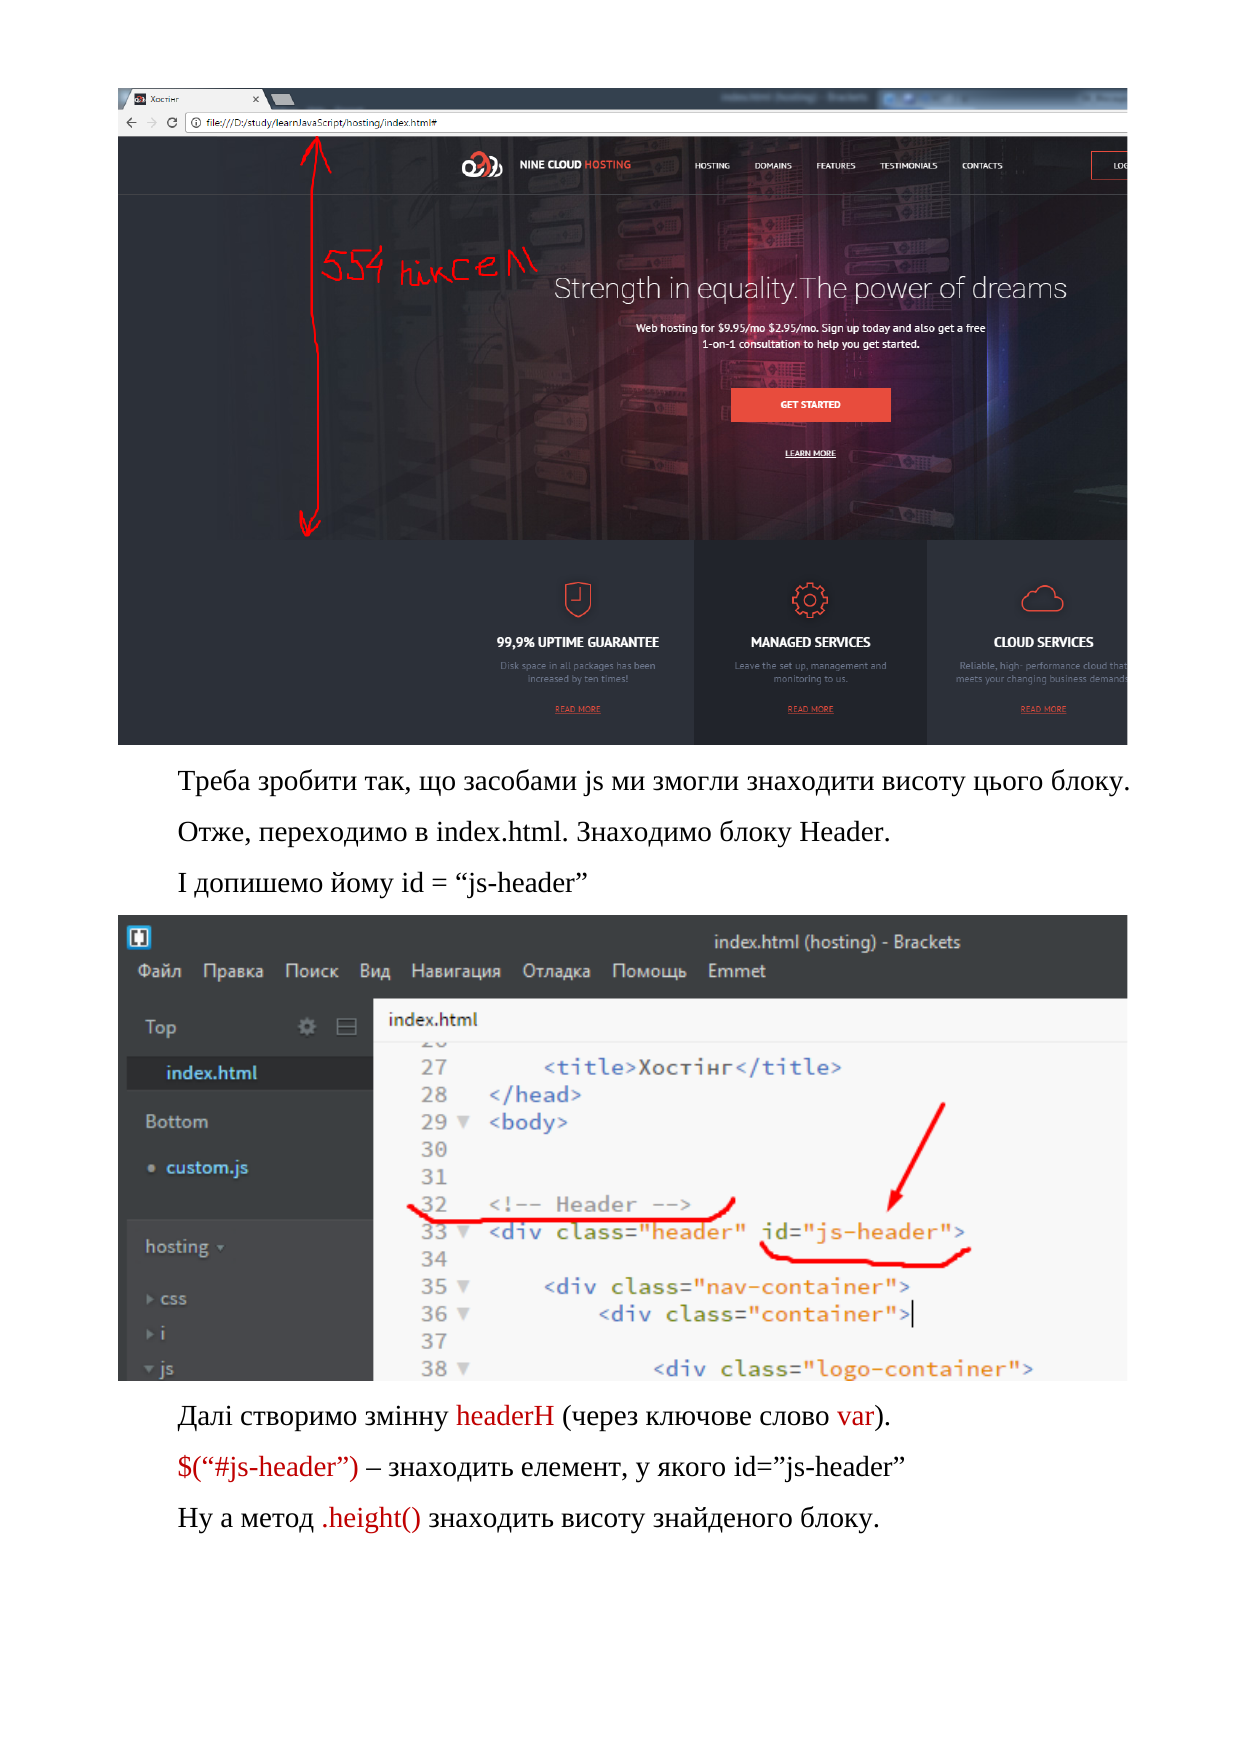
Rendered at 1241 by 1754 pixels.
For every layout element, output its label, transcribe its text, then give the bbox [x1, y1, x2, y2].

text Отже, переходимо в index.html. Знаходимо блоку Header. [118, 814, 1152, 847]
picture [118, 915, 1128, 1381]
picture [118, 88, 1128, 746]
text І допишемо йому id = “js-header” [118, 865, 1152, 898]
text Далі створимо змінну headerH (через ключове слово var). [118, 1398, 1152, 1432]
text $(“#js-header”) – знаходить елемент, у якого id=”js-header” [118, 1449, 1152, 1483]
text Треба зробити так, що засобами js ми змогли знаходити висоту цього блоку. [118, 763, 1152, 796]
text Ну а метод .height() знаходить висоту знайденого блоку. [118, 1501, 1152, 1534]
